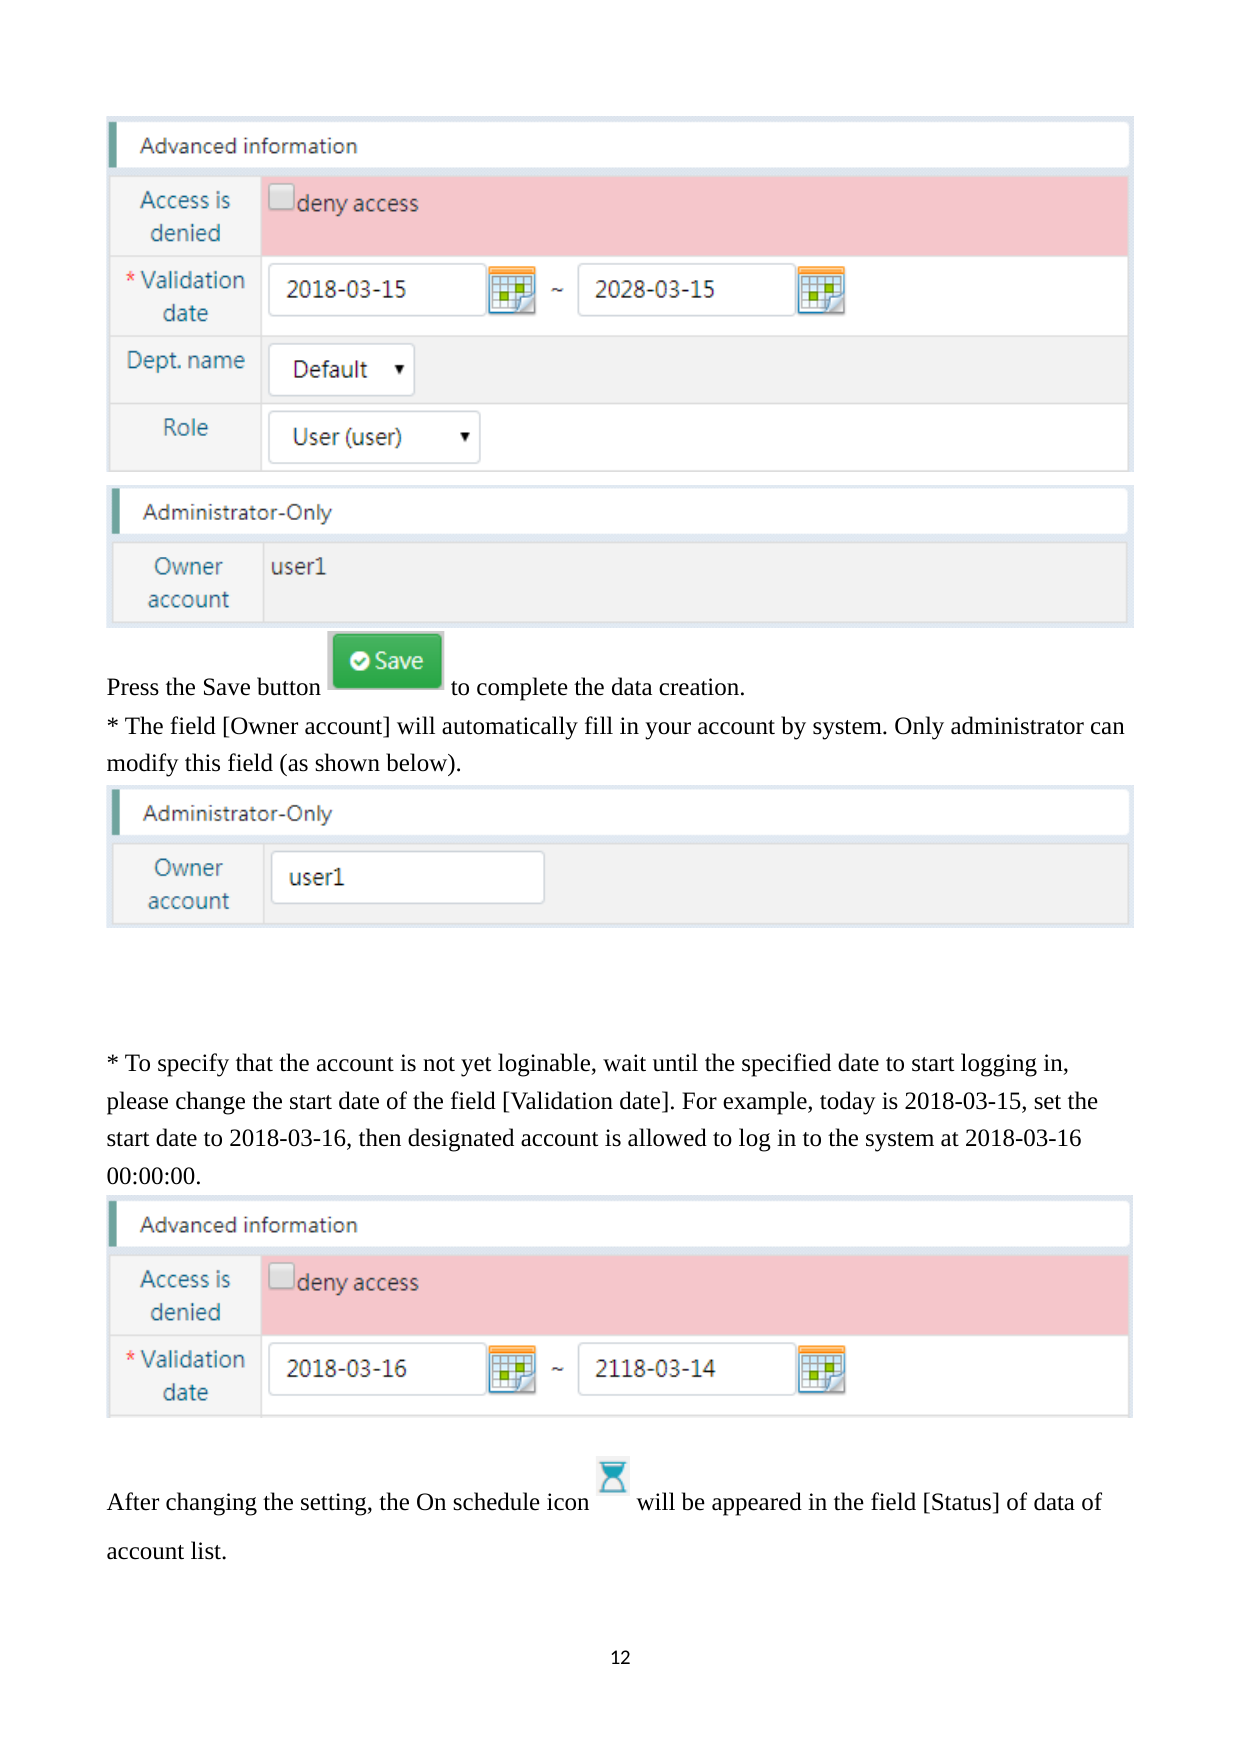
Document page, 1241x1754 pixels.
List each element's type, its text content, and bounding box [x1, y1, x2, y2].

picture [595, 1456, 630, 1496]
picture [106, 785, 1134, 928]
text After changing the setting, the On schedule icon will be appeared in the field [Status] of data of account list. [106, 1456, 1134, 1569]
text Press the Save button to complete the data creation. [106, 631, 1134, 706]
text * The field [Owner account] will automatically fill in your account by system. Only administrator can modify this field (as shown below). [106, 706, 1134, 781]
picture [327, 631, 445, 690]
picture [106, 116, 1134, 472]
picture [106, 485, 1134, 628]
picture [106, 1195, 1133, 1418]
text * To specify that the account is not yet loginable, wait until the specified date to start logging in, please change the start date of the field [Validation date]. For example, today is 2018-03-15, set the start date to 2018-03-16, then designated account is allowed to log in to the system at 2018-03-16 00:00:00. [106, 1044, 1134, 1194]
